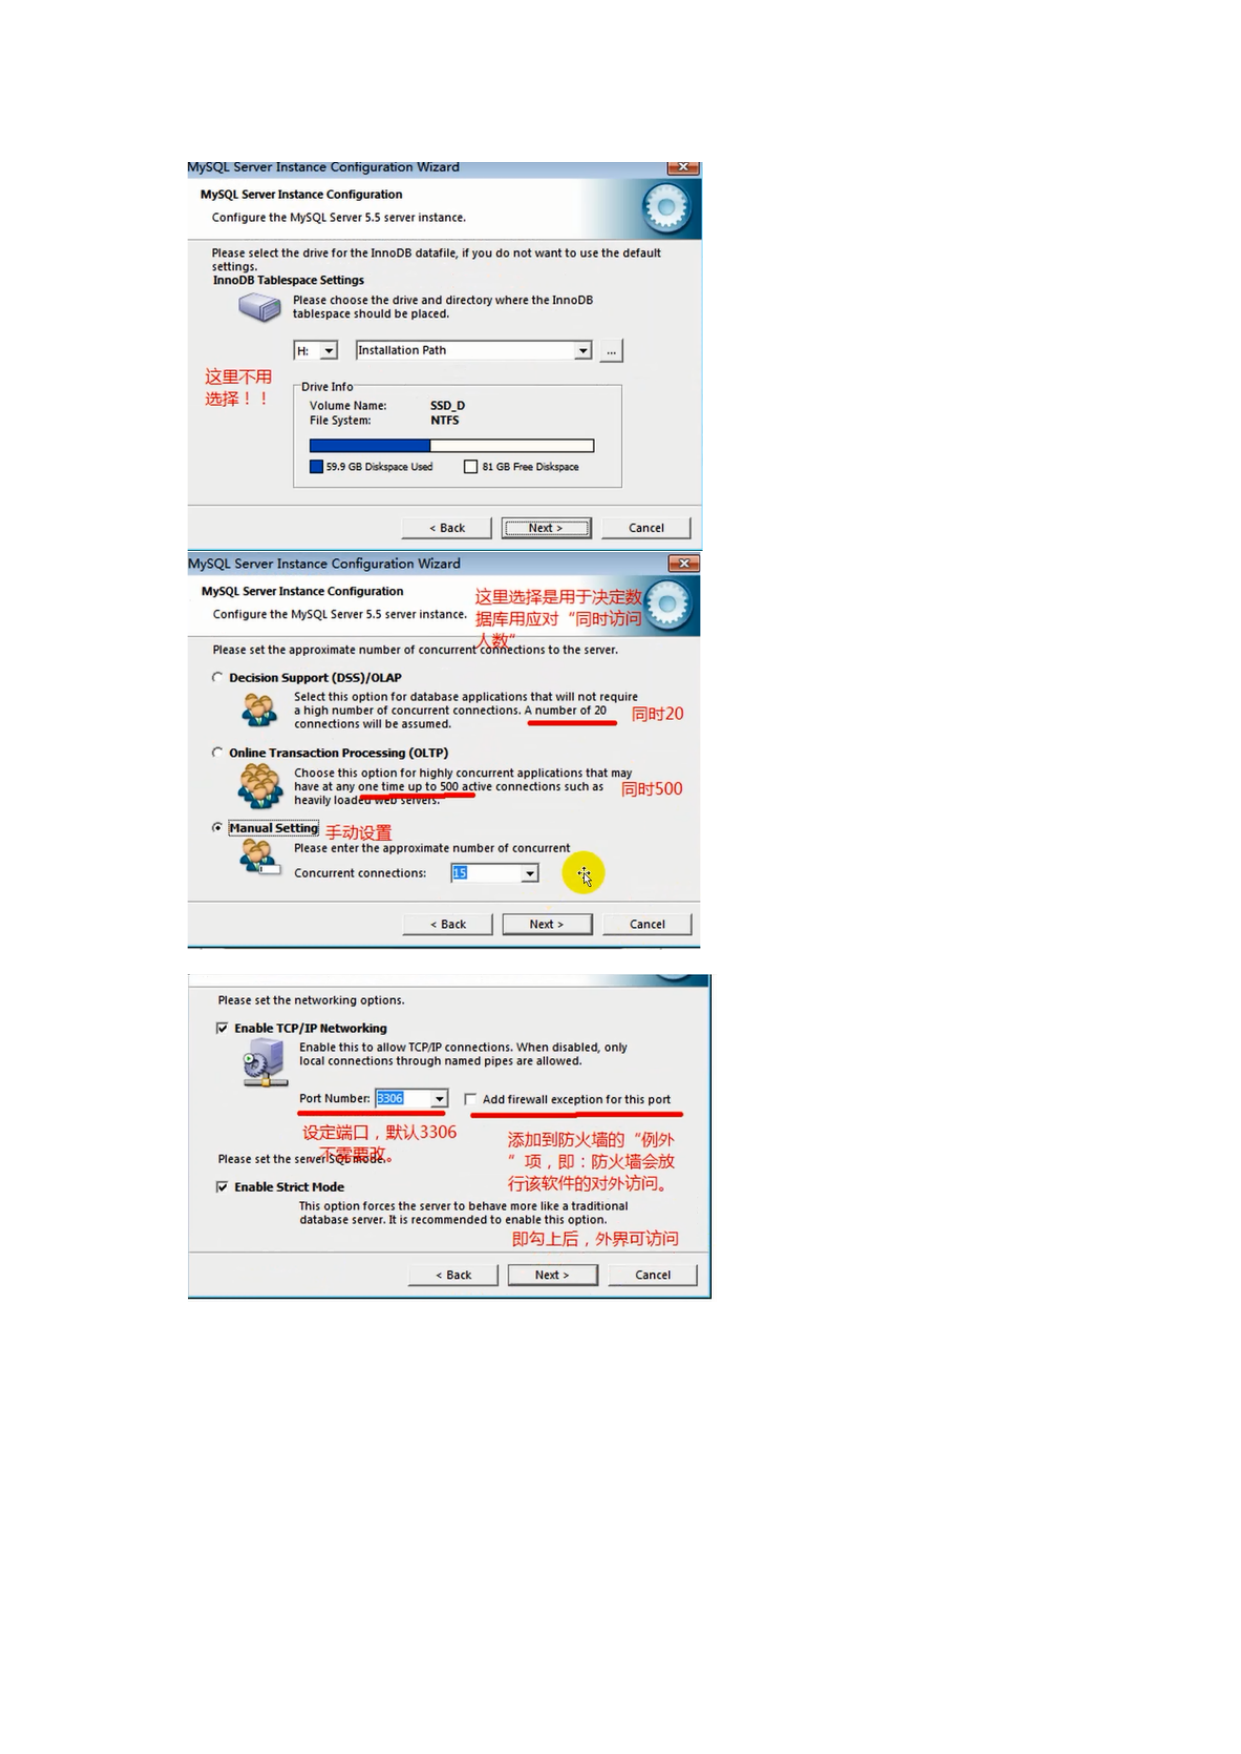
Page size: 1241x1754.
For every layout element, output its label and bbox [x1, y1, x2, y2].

picture [187, 162, 703, 551]
picture [187, 552, 701, 950]
picture [187, 974, 718, 1302]
